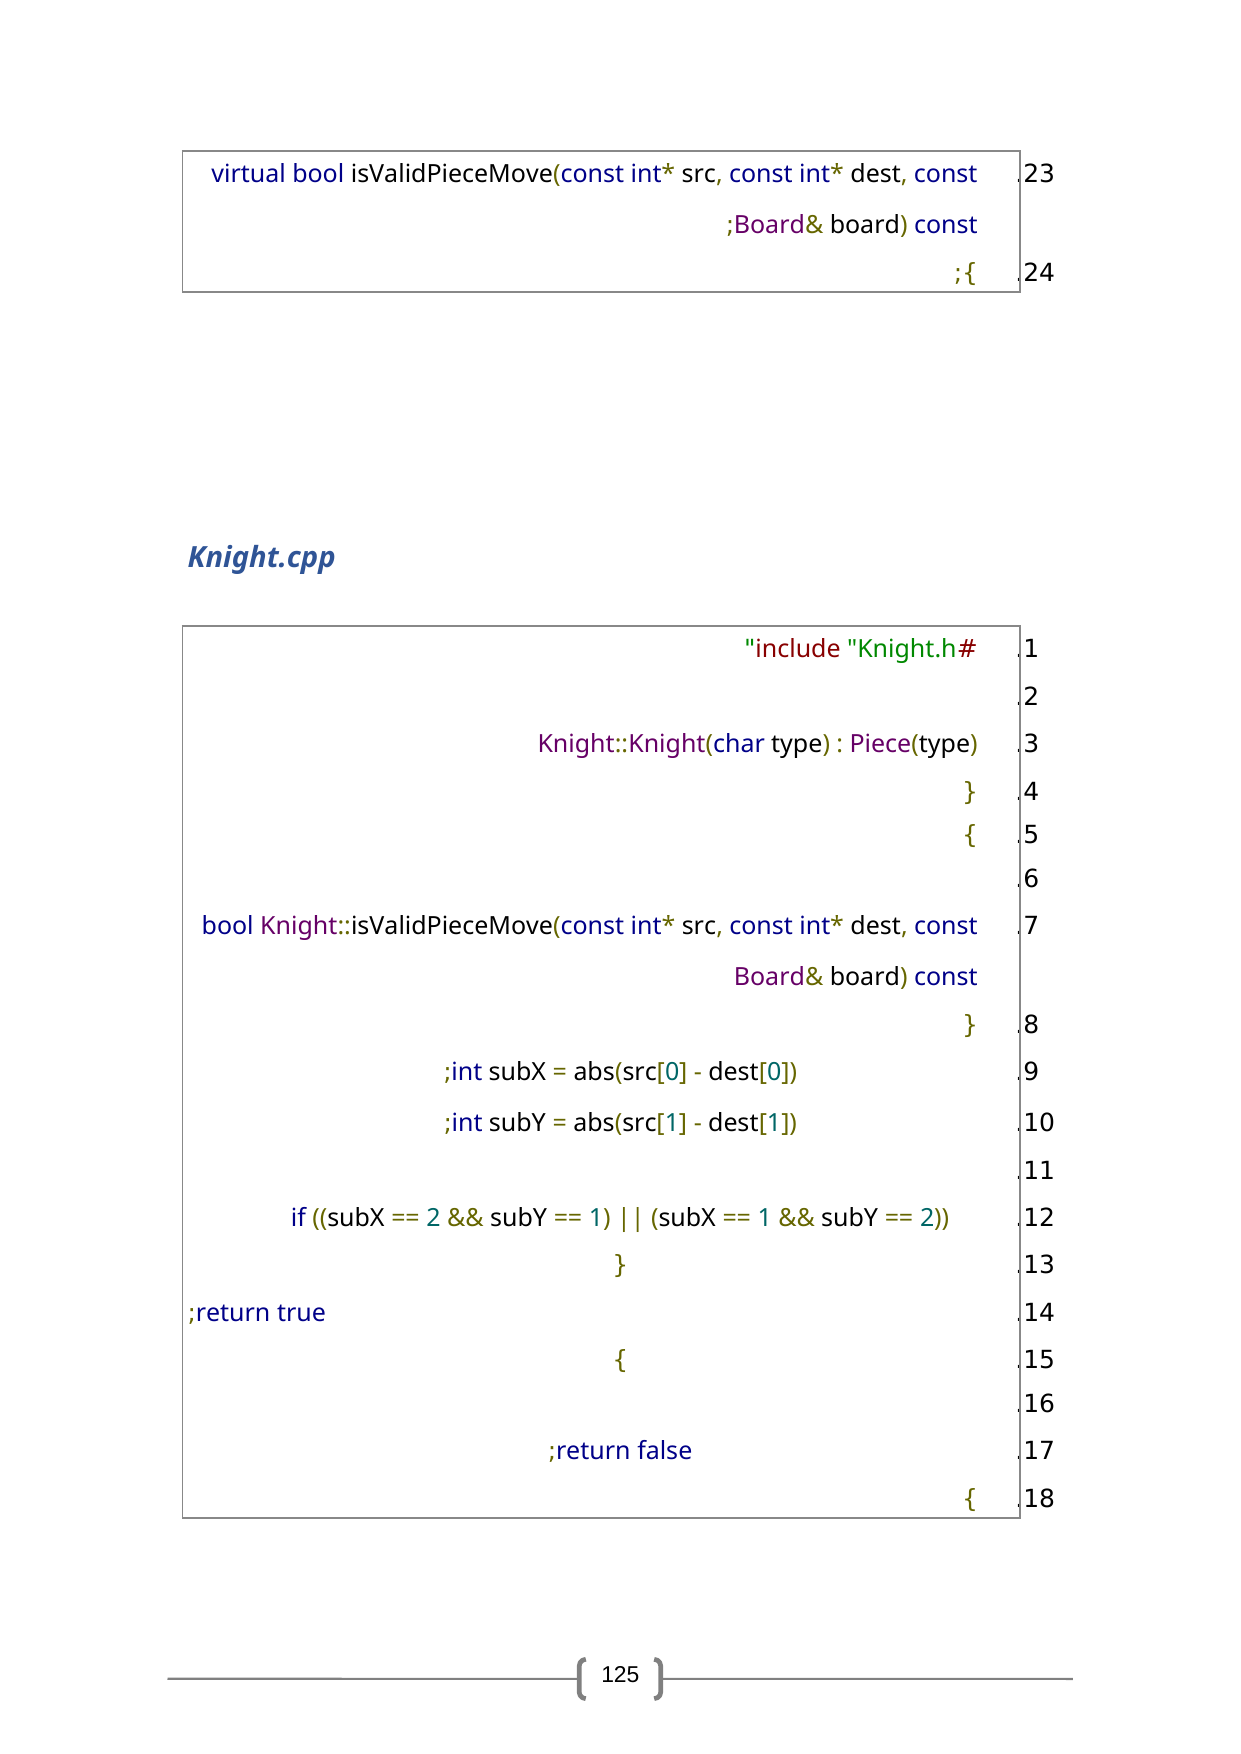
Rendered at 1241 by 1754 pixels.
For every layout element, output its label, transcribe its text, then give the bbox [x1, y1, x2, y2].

subtitle Knight.cpp [187, 536, 1053, 576]
list Knight::Knight(char type) : Piece(type) [183, 720, 1019, 760]
list virtual bool isValidPieceMove(const int* src, const int* dest, const Board& board) const; [183, 152, 1019, 241]
list }; [183, 252, 1019, 291]
list { [183, 1245, 1019, 1280]
list { [183, 771, 1019, 806]
list } [183, 1478, 1019, 1517]
list int subX = abs(src[0] - dest[0]); [183, 1048, 1019, 1088]
list #include "Knight.h" [183, 627, 1019, 665]
list bool Knight::isValidPieceMove(const int* src, const int* dest, const Board& board) const [183, 902, 1019, 993]
list if ((subX == 2 && subY == 1) || (subX == 1 && subY == 2)) [183, 1194, 1019, 1234]
list int subY = abs(src[1] - dest[1]); [183, 1099, 1019, 1139]
list } [183, 815, 1019, 849]
list { [183, 1004, 1019, 1039]
list return true; [183, 1289, 1019, 1328]
list return false; [183, 1427, 1019, 1467]
list } [183, 1340, 1019, 1374]
